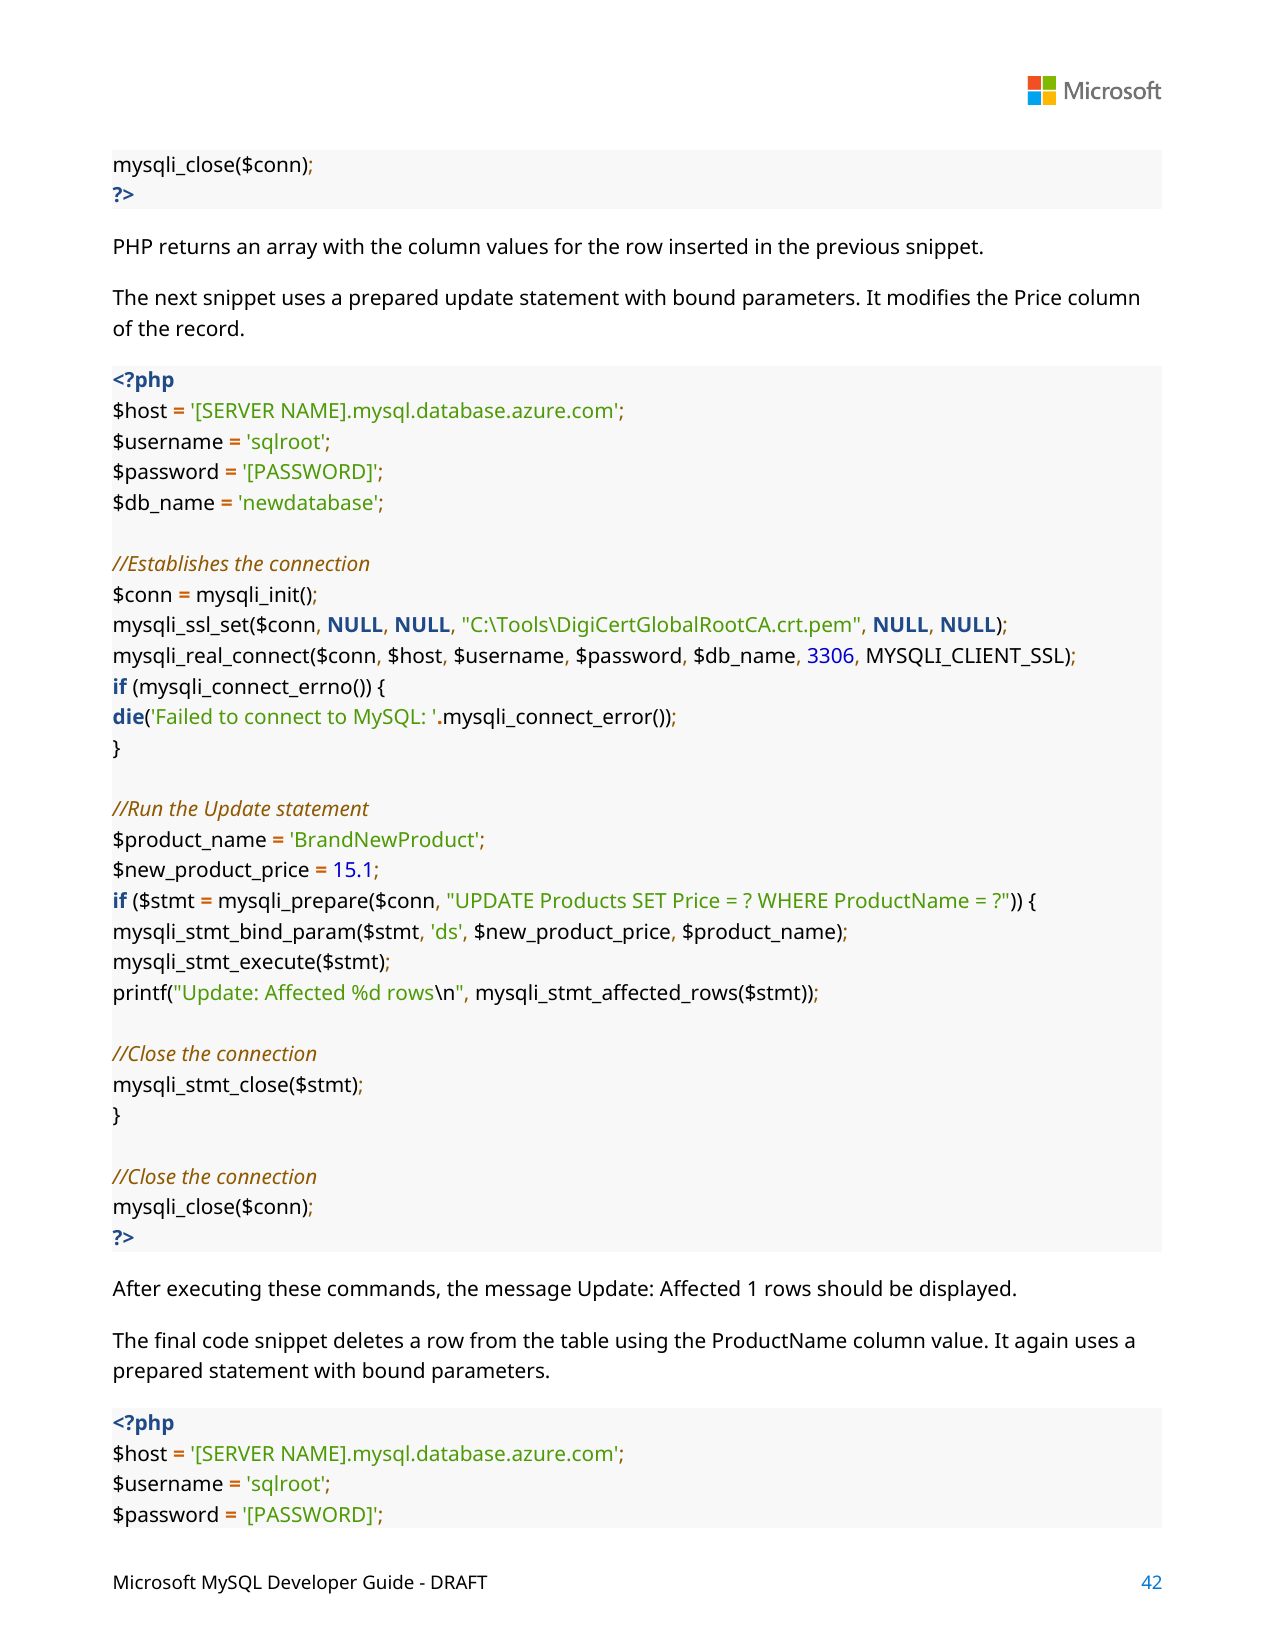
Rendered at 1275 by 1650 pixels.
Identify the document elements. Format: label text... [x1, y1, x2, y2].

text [112, 1408, 1162, 1528]
picture [1026, 75, 1163, 107]
text The next snippet uses a prepared update statement with bound parameters. It modifies the Price column of the record. [112, 283, 1162, 343]
text The final code snippet deletes a row from the table using the ProductName column value. It again uses a prepared statement with bound parameters. [112, 1326, 1162, 1385]
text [112, 150, 1162, 209]
text After executing these commands, the message Update: Affected 1 rows should be displayed. [112, 1274, 1162, 1303]
text <?php $host = '[SERVER NAME].mysql.database.azure.com'; $username = 'sqlroot'; $password = '[PASSWORD]'; $db_name = 'newdatabase'; //Establishes the connection $conn = mysqli_init(); mysqli_ssl_set($conn, NULL, NULL, "C:\Tools\DigiCertGlobalRootCA.crt.pem", NULL, NULL); mysqli_real_connect($conn, $host, $username, $password, $db_name, 3306, MYSQLI_CLIENT_SSL); if (mysqli_connect_errno()) { die('Failed to connect to MySQL: '.mysqli_connect_error()); } //Run the Update statement $product_name = 'BrandNewProduct'; $new_product_price = 15.1; if ($stmt = mysqli_prepare($conn, "UPDATE Products SET Price = ? WHERE ProductName = ?")) { mysqli_stmt_bind_param($stmt, 'ds', $new_product_price, $product_name); mysqli_stmt_execute($stmt); printf("Update: Affected %d rows\n", mysqli_stmt_affected_rows($stmt)); //Close the connection mysqli_stmt_close($stmt); } //Close the connection mysqli_close($conn); ?> [112, 366, 1162, 1252]
text PHP returns an array with the column values for the row inserted in the previous snippet. [112, 232, 1162, 261]
